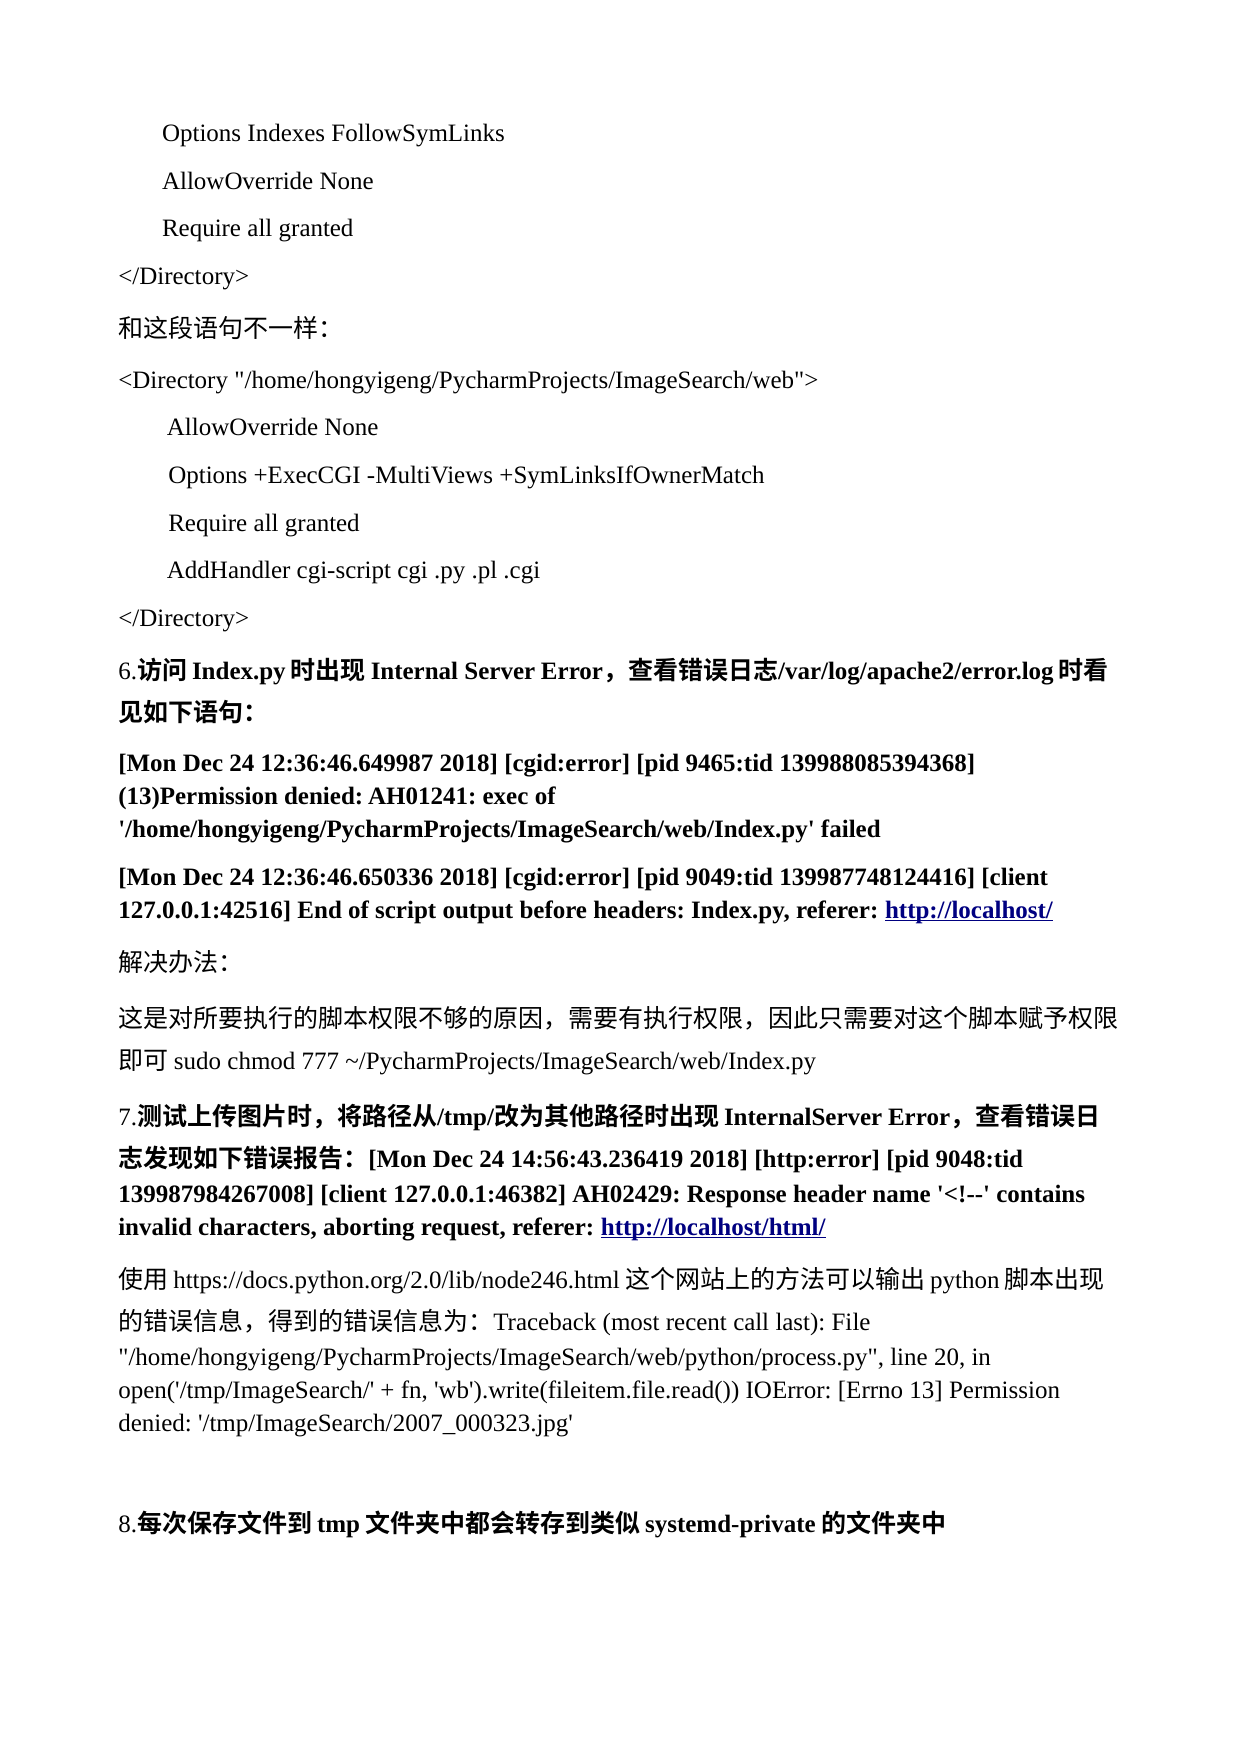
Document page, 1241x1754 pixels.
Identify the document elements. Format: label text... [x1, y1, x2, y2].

text 解决办法： [118, 943, 1122, 979]
text 7.测试上传图片时，将路径从/tmp/改为其他路径时出现InternalServer Error，查看错误日志发现如下错误报告：[Mon Dec 24 14:56:43.236419 2018] [http:error] [pid 9048:tid 139987984267008] [client 127.0.0.1:46382] AH02429: Response header name '<!--' contains invalid characters, aborting request, referer: http://localhost/html/ [118, 1097, 1122, 1241]
text 这是对所要执行的脚本权限不够的原因，需要有执行权限，因此只需要对这个脚本赋予权限即可 sudo chmod 777 ~/PycharmProjects/ImageSearch/web/Index.py [118, 999, 1122, 1077]
text 8.每次保存文件到tmp文件夹中都会转存到类似systemd-private的文件夹中 [118, 1503, 1122, 1539]
text </Directory> [118, 261, 1122, 290]
text 6.访问Index.py时出现Internal Server Error，查看错误日志/var/log/apache2/error.log时看见如下语句： [118, 650, 1122, 728]
text Require all granted [118, 213, 1122, 242]
text AllowOverride None [118, 412, 1122, 441]
text AddHandler cgi-script cgi .py .pl .cgi [118, 555, 1122, 584]
text </Directory> [118, 603, 1122, 632]
text Options Indexes FollowSymLinks [118, 118, 1122, 147]
text 和这段语句不一样： [118, 308, 1122, 345]
text [Mon Dec 24 12:36:46.649987 2018] [cgid:error] [pid 9465:tid 139988085394368] (13)Permission denied: AH01241: exec of '/home/hongyigeng/PycharmProjects/ImageSearch/web/Index.py' failed [118, 748, 1122, 843]
text AllowOverride None [118, 166, 1122, 194]
text 使用https://docs.python.org/2.0/lib/node246.html这个网站上的方法可以输出python脚本出现的错误信息，得到的错误信息为：Traceback (most recent call last): File "/home/hongyigeng/PycharmProjects/ImageSearch/web/python/process.py", line 20, in open('/tmp/ImageSearch/' + fn, 'wb').write(fileitem.file.read()) IOError: [Errno 13] Permission denied: '/tmp/ImageSearch/2007_000323.jpg' [118, 1259, 1122, 1437]
text <Directory "/home/hongyigeng/PycharmProjects/ImageSearch/web"> [118, 365, 1122, 393]
text Options +ExecCGI -MultiViews +SymLinksIfOwnerMatch [118, 460, 1122, 489]
text Require all granted [118, 508, 1122, 536]
text [Mon Dec 24 12:36:46.650336 2018] [cgid:error] [pid 9049:tid 139987748124416] [client 127.0.0.1:42516] End of script output before headers: Index.py, referer: http://localhost/ [118, 862, 1122, 924]
